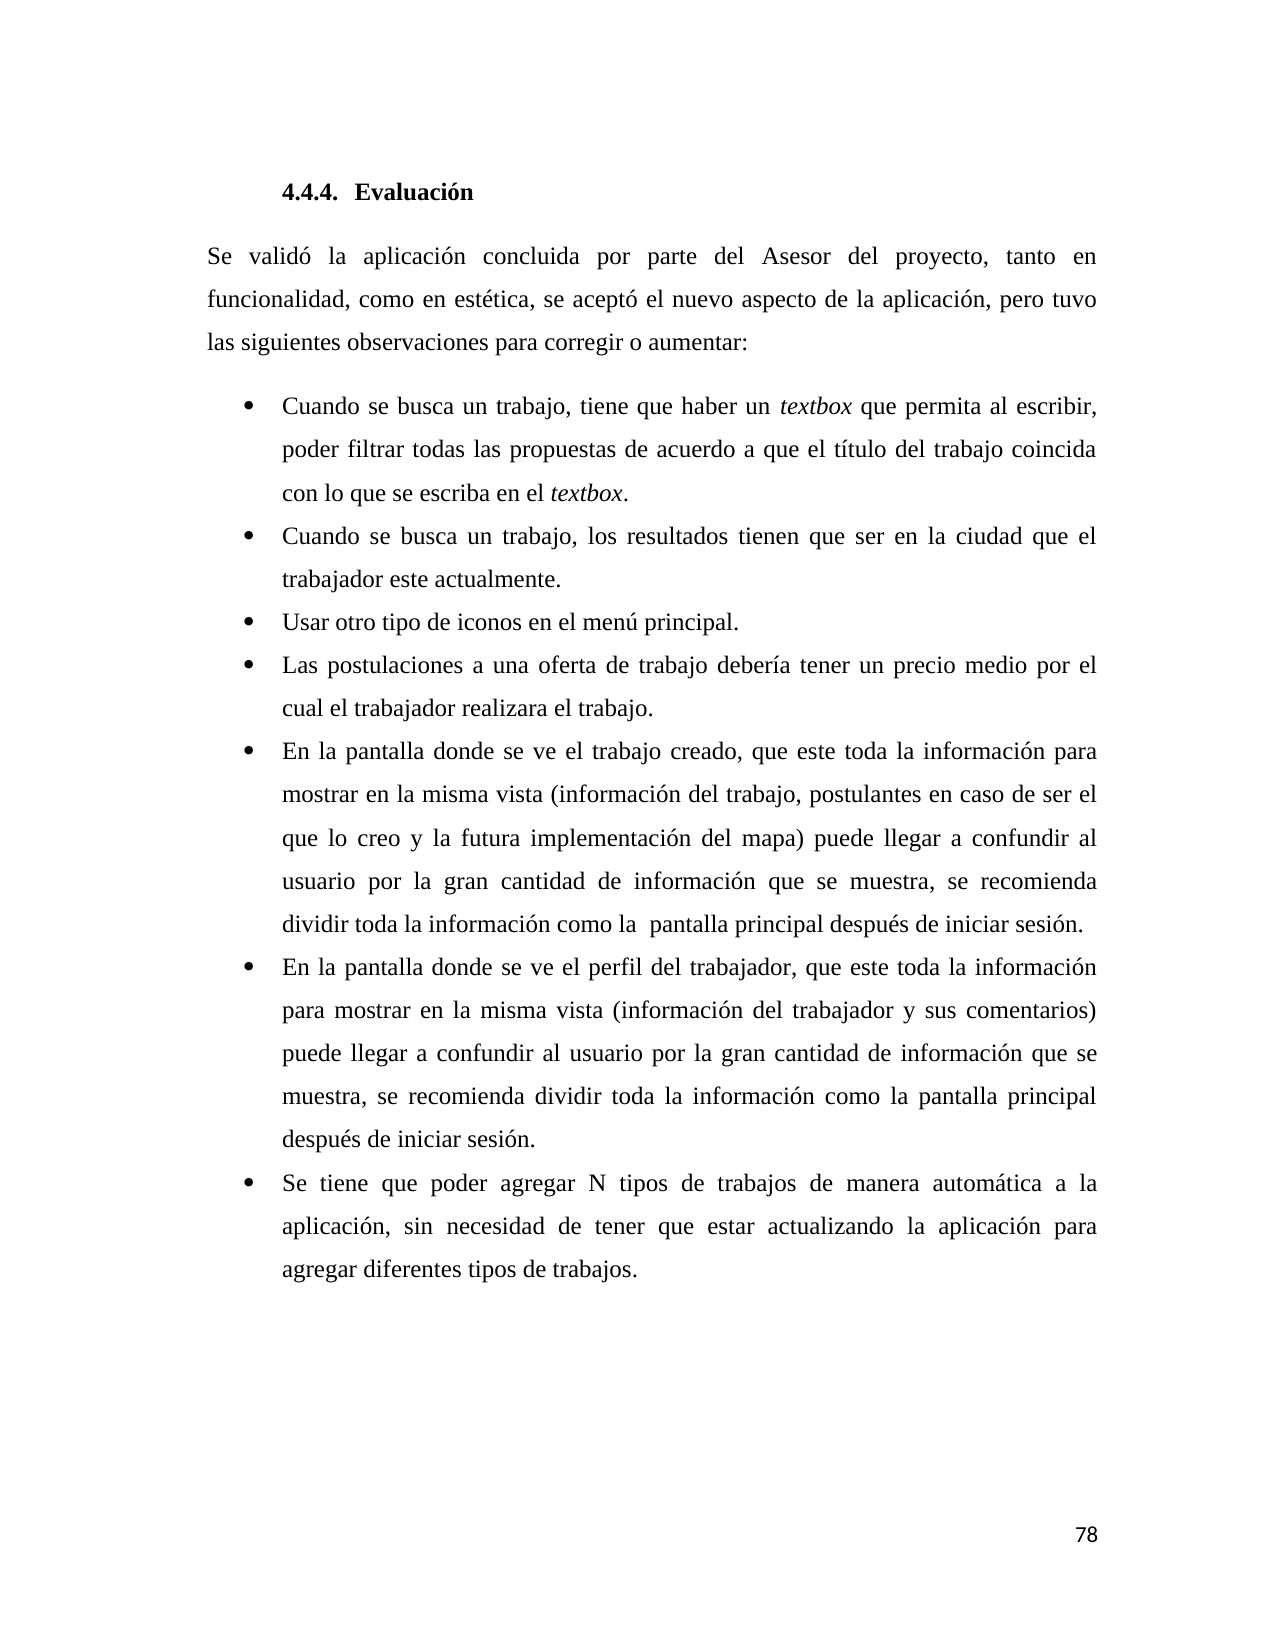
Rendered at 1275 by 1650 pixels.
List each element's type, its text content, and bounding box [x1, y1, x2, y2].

list En la pantalla donde se ve el perfil del trabajador, que este toda la información para mostrar en la misma vista (información del trabajador y sus comentarios) puede llegar a confundir al usuario por la gran cantidad de información que se muestra, se recomienda dividir toda la información como la pantalla principal después de iniciar sesión. [244, 952, 1098, 1153]
list Usar otro tipo de iconos en el menú principal. [244, 607, 1098, 636]
list Se tiene que poder agregar N tipos de trabajos de manera automática a la aplicación, sin necesidad de tener que estar actualizando la aplicación para agregar diferentes tipos de trabajos. [244, 1168, 1098, 1283]
text Se validó la aplicación concluida por parte del Asesor del proyecto, tanto en funcionalidad, como en estética, se aceptó el nuevo aspecto de la aplicación, pero tuvo las siguientes observaciones para corregir o aumentar: [207, 241, 1098, 356]
list Cuando se busca un trabajo, tiene que haber un textbox que permita al escribir, poder filtrar todas las propuestas de acuerdo a que el título del trabajo coincida con lo que se escriba en el textbox. [244, 391, 1098, 506]
list Las postulaciones a una oferta de trabajo debería tener un precio medio por el cual el trabajador realizara el trabajo. [244, 650, 1098, 722]
list Cuando se busca un trabajo, los resultados tienen que ser en la ciudad que el trabajador este actualmente. [244, 521, 1098, 593]
list Evaluación [282, 177, 1098, 206]
list En la pantalla donde se ve el trabajo creado, que este toda la información para mostrar en la misma vista (información del trabajo, postulantes en caso de ser el que lo creo y la futura implementación del mapa) puede llegar a confundir al usuario por la gran cantidad de información que se muestra, se recomienda dividir toda la información como la pantalla principal después de iniciar sesión. [244, 736, 1098, 938]
